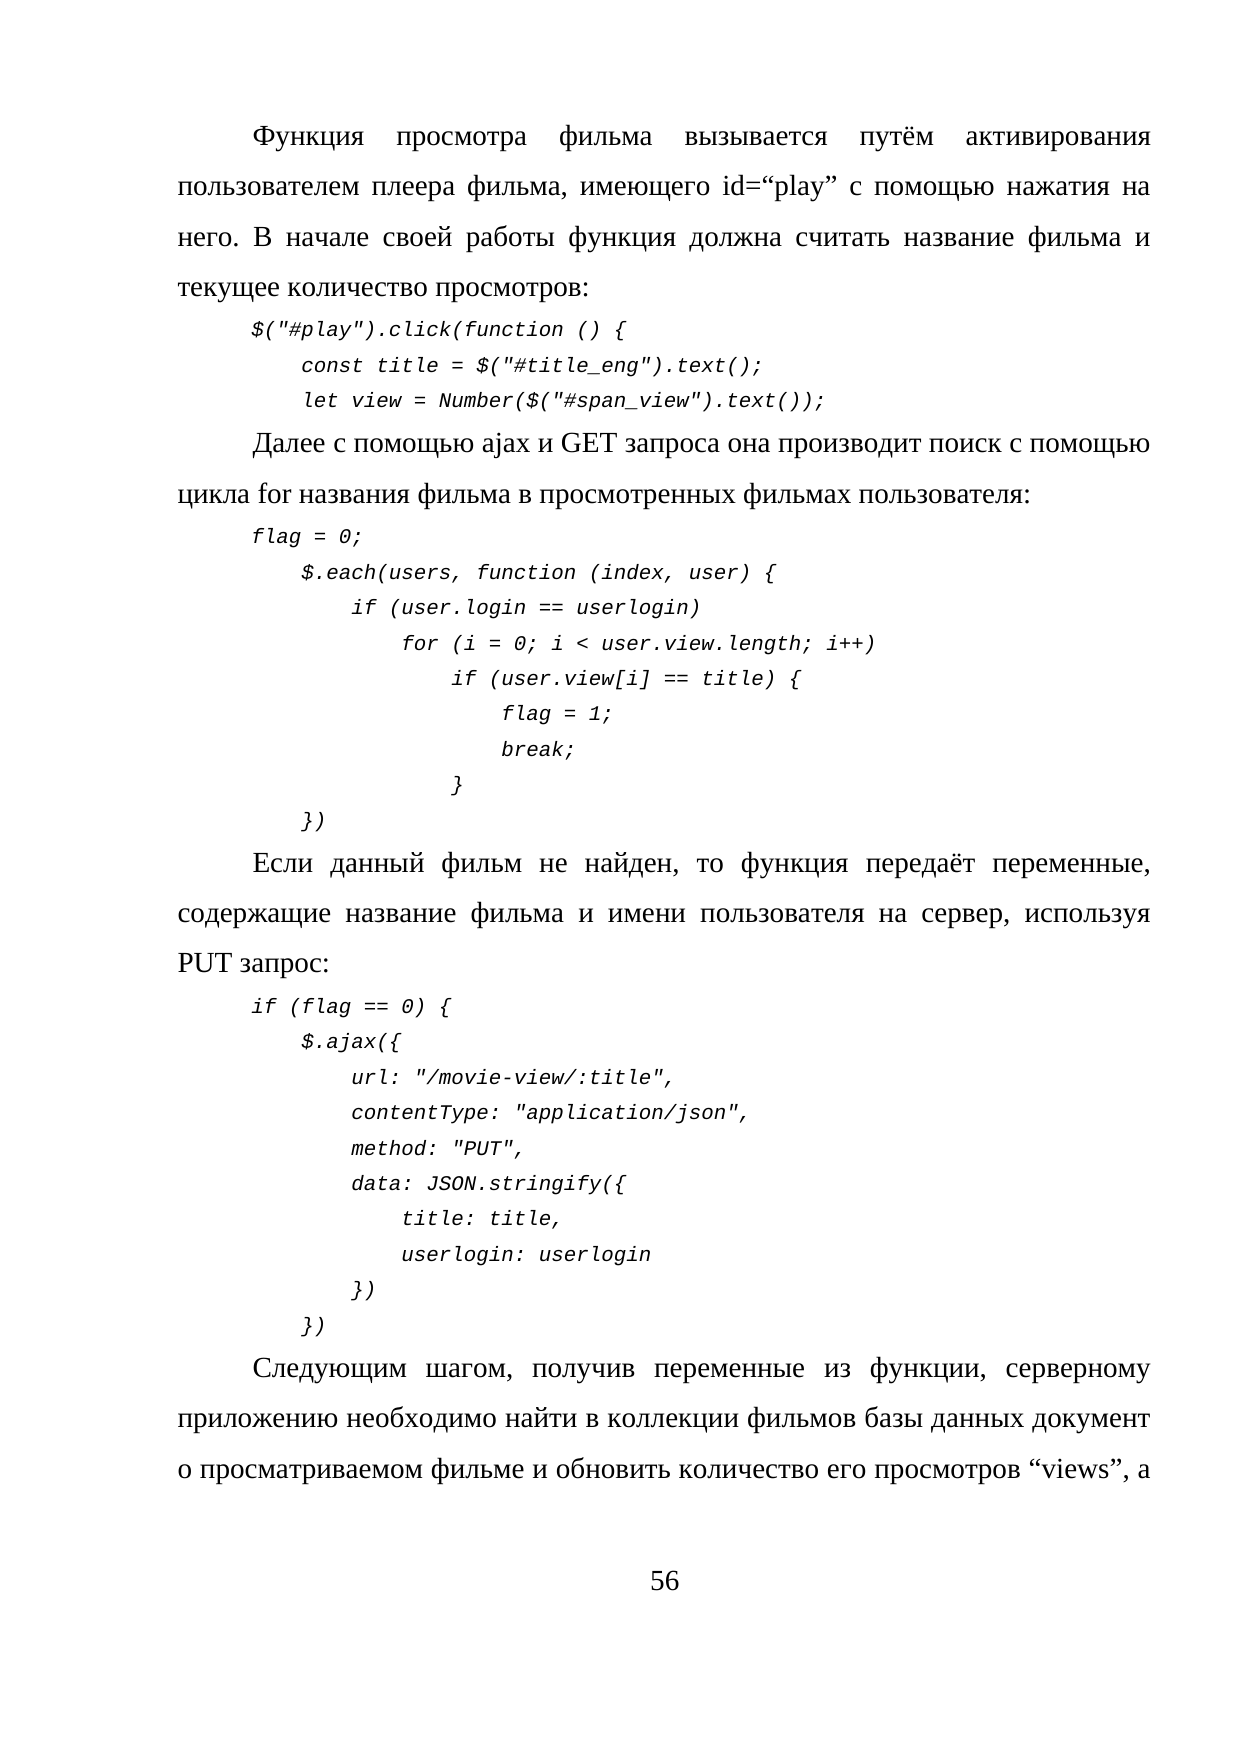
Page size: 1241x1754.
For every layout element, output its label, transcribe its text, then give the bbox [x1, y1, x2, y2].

text if (flag == 0) { [251, 996, 1152, 1019]
text method: "PUT", [251, 1138, 1152, 1161]
text contentType: "application/json", [251, 1102, 1152, 1126]
text $.each(users, function (index, user) { [251, 562, 1152, 585]
text }) [251, 1315, 1152, 1338]
text const title = $("#title_eng").text(); [251, 355, 1152, 378]
text data: JSON.stringify({ [251, 1173, 1152, 1197]
text Функция просмотра фильма вызывается путём активирования пользователем плеера фильма, имеющего id=“play” с помощью нажатия на него. В начале своей работы функция должна считать название фильма и текущее количество просмотров: [177, 118, 1152, 303]
text Если данный фильм не найден, то функция передаёт переменные, содержащие название фильма и имени пользователя на сервер, используя PUT запрос: [177, 845, 1152, 979]
text url: "/movie-view/:title", [251, 1067, 1152, 1090]
text userlogin: userlogin [251, 1244, 1152, 1267]
text Далее с помощью ajax и GET запроса она производит поиск с помощью цикла for названия фильма в просмотренных фильмах пользователя: [177, 426, 1152, 509]
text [177, 1350, 1152, 1484]
text if (user.view[i] == title) { [251, 668, 1152, 692]
text let view = Number($("#span_view").text()); [251, 390, 1152, 414]
text for (i = 0; i < user.view.length; i++) [251, 632, 1152, 656]
text title: title, [251, 1208, 1152, 1232]
text break; [251, 739, 1152, 762]
text $("#play").click(function () { [251, 319, 1152, 343]
text }) [251, 809, 1152, 833]
text flag = 0; [251, 526, 1152, 550]
text $.ajax({ [251, 1031, 1152, 1055]
text }) [251, 1279, 1152, 1303]
text if (user.login == userlogin) [251, 597, 1152, 621]
text flag = 1; [251, 703, 1152, 727]
text } [251, 774, 1152, 798]
